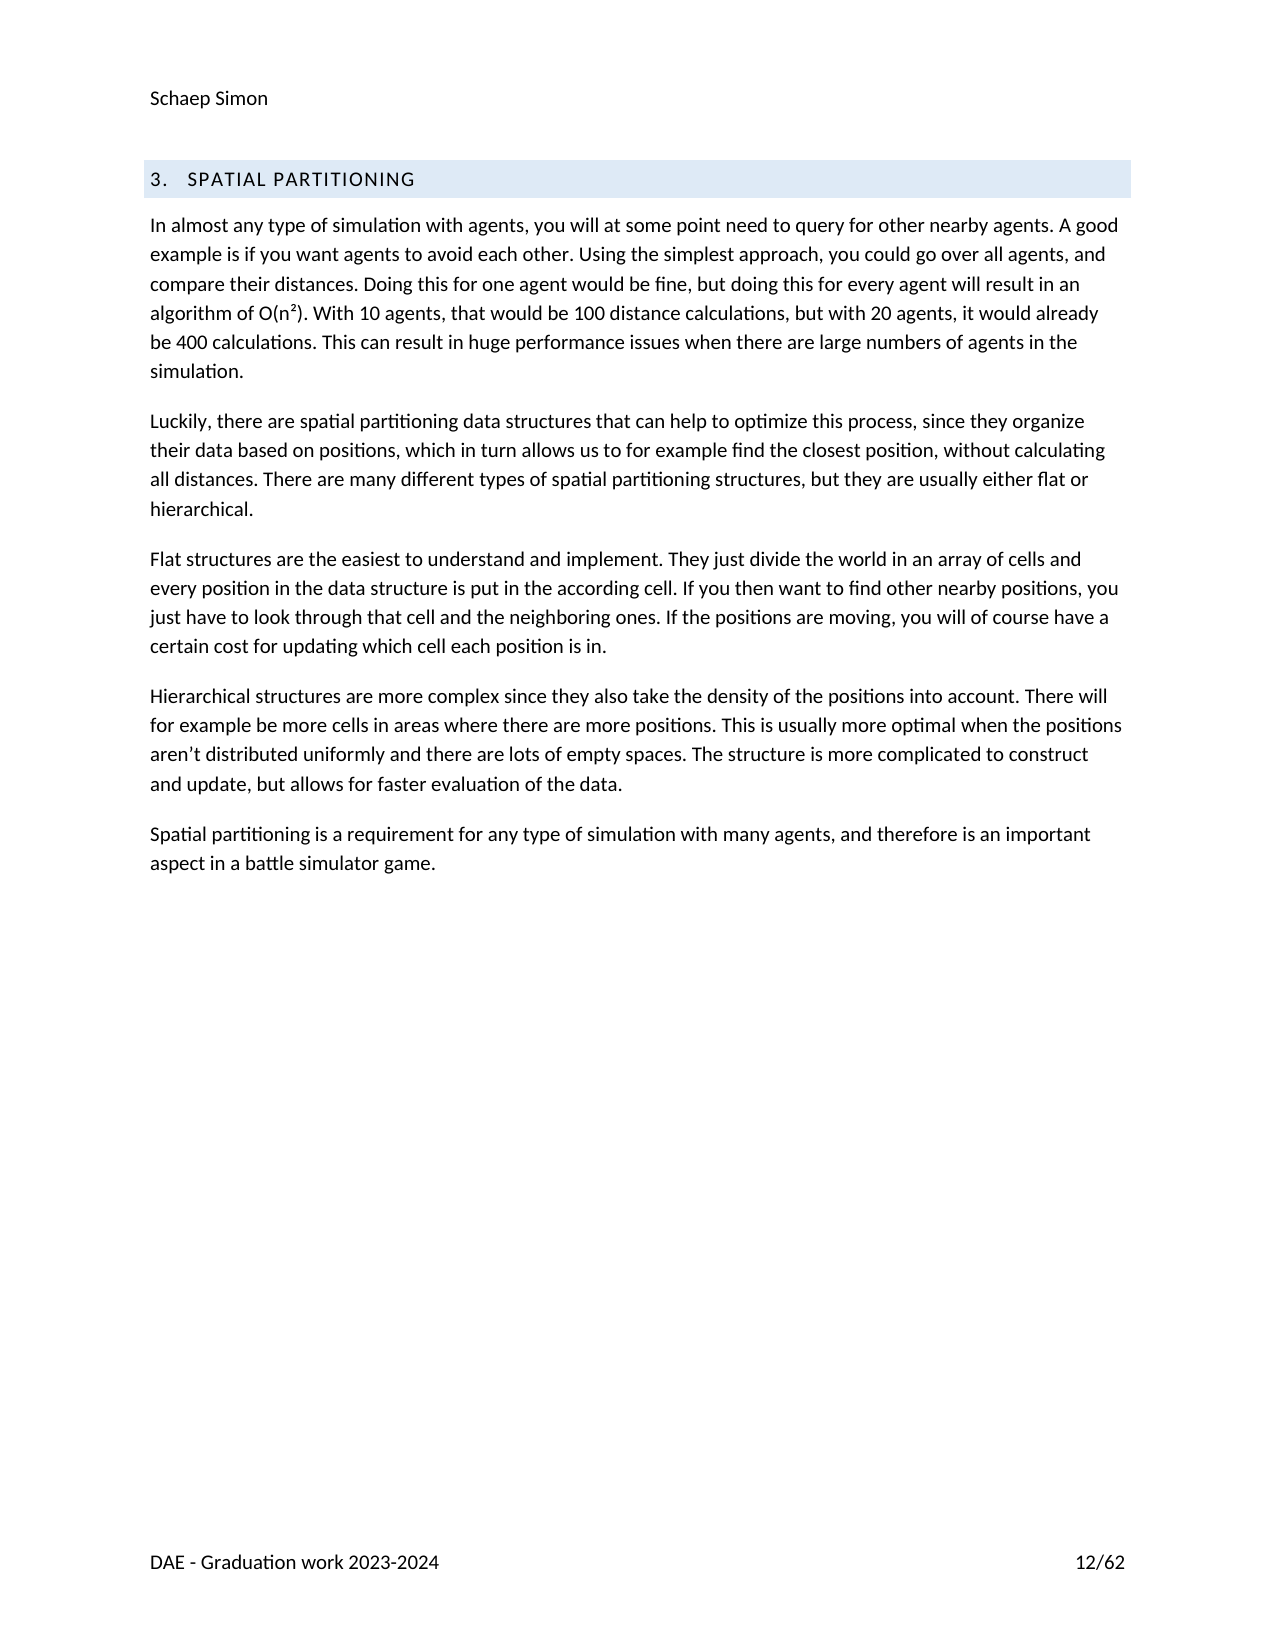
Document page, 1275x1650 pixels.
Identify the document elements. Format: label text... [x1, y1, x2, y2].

subtitle Spatial partitioning [150, 167, 1125, 192]
text Flat structures are the easiest to understand and implement. They just divide the world in an array of cells and every position in the data structure is put in the according cell. If you then want to find other nearby positions, you just have to look through that cell and the neighboring ones. If the positions are moving, you will of course have a certain cost for updating which cell each position is in. [150, 546, 1125, 659]
text In almost any type of simulation with agents, you will at some point need to query for other nearby agents. A good example is if you want agents to avoid each other. Using the simplest approach, you could go over all agents, and compare their distances. Doing this for one agent would be fine, but doing this for every agent will result in an algorithm of O(n²). With 10 agents, that would be 100 distance calculations, but with 20 agents, it would already be 400 calculations. This can result in huge performance issues when there are large numbers of agents in the simulation. [150, 212, 1125, 384]
text Spatial partitioning is a requirement for any type of simulation with many agents, and therefore is an important aspect in a battle simulator game. [150, 821, 1125, 875]
text Luckily, there are spatial partitioning data structures that can help to optimize this process, since they organize their data based on positions, which in turn allows us to for example find the closest position, without calculating all distances. There are many different types of spatial partitioning structures, but they are usually either flat or hierarchical. [150, 408, 1125, 521]
text Hierarchical structures are more complex since they also take the density of the positions into account. There will for example be more cells in areas where there are more positions. This is usually more optimal when the positions aren’t distributed uniformly and there are lots of empty spaces. The structure is more complicated to construct and update, but allows for faster evaluation of the data. [150, 683, 1125, 796]
